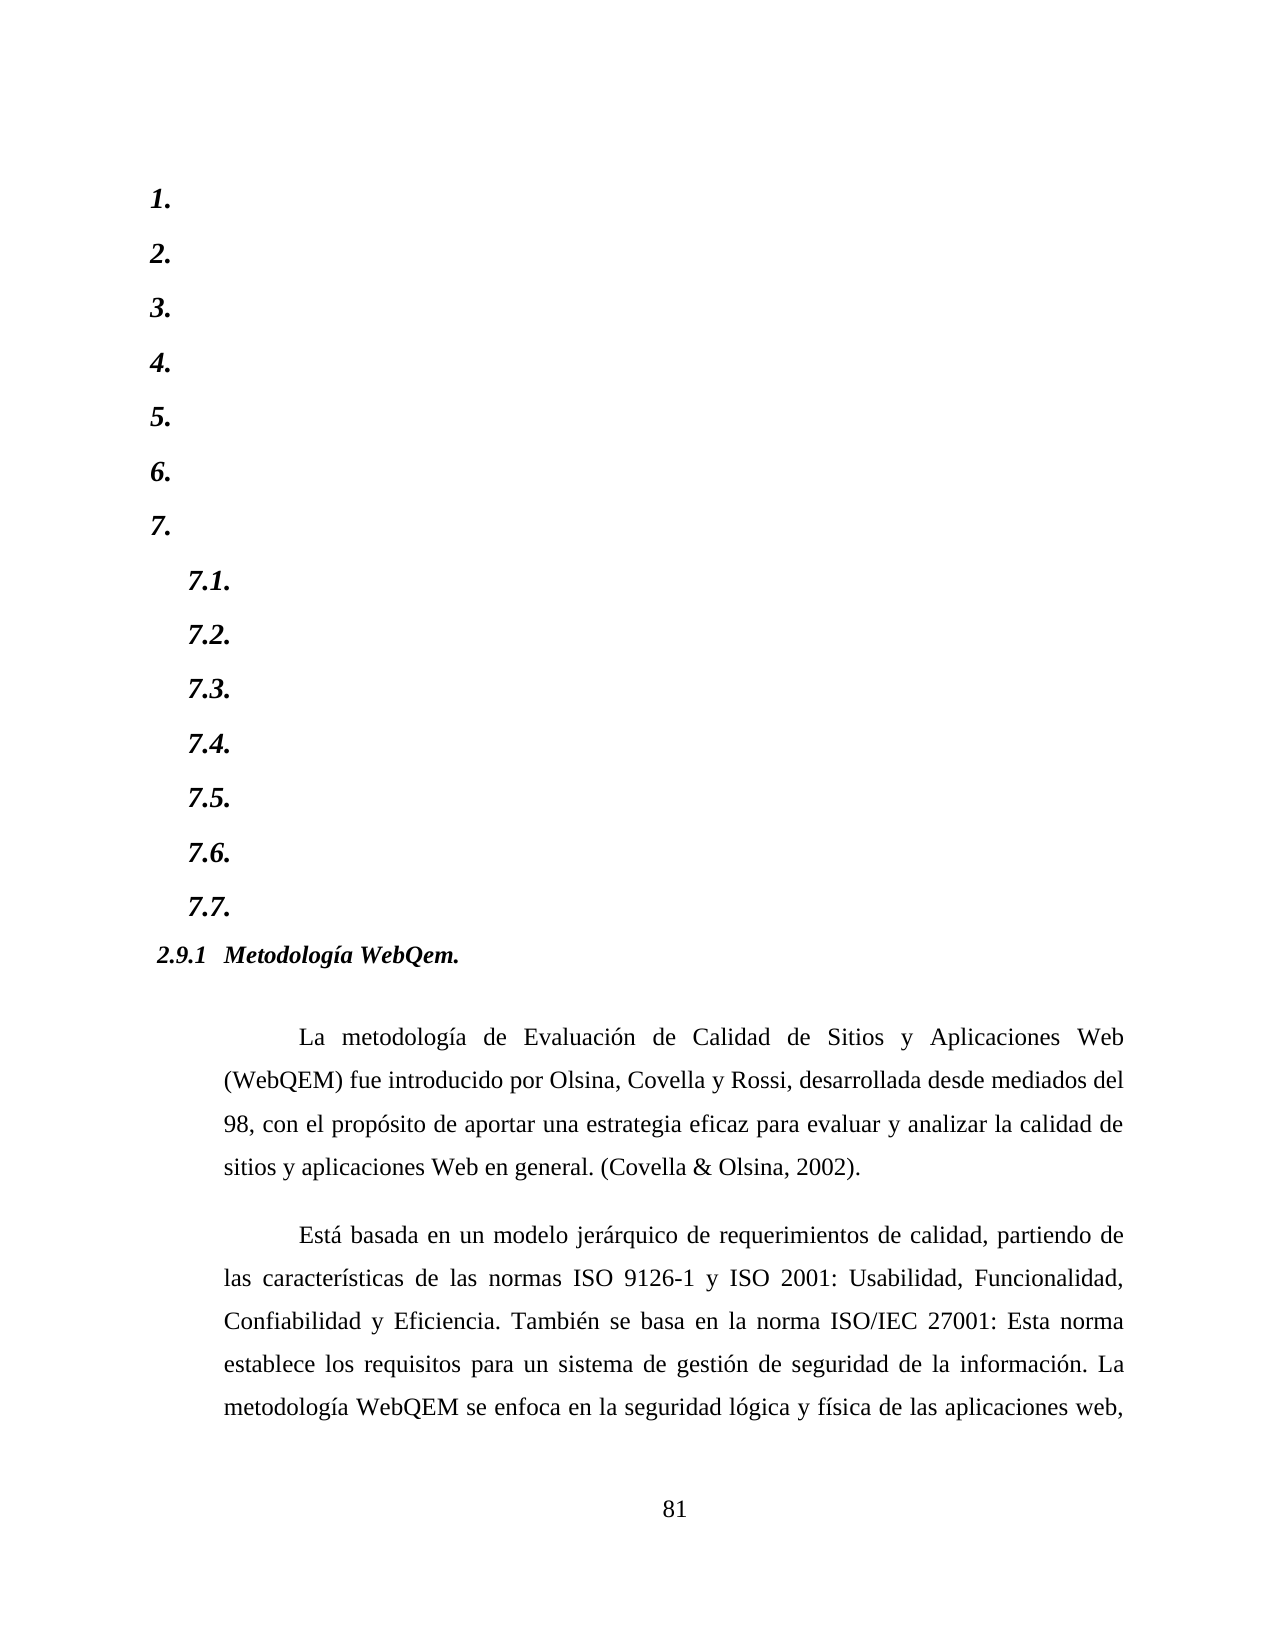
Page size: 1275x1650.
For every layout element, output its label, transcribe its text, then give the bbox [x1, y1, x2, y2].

text La metodología de Evaluación de Calidad de Sitios y Aplicaciones Web (WebQEM) fue introducido por Olsina, Covella y Rossi, desarrollada desde mediados del 98, con el propósito de aportar una estrategia eficaz para evaluar y analizar la calidad de sitios y aplicaciones Web en general. (Covella & Olsina, 2002). [224, 1022, 1125, 1181]
subtitle Metodología WebQem. [157, 940, 1125, 969]
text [224, 1220, 1125, 1421]
